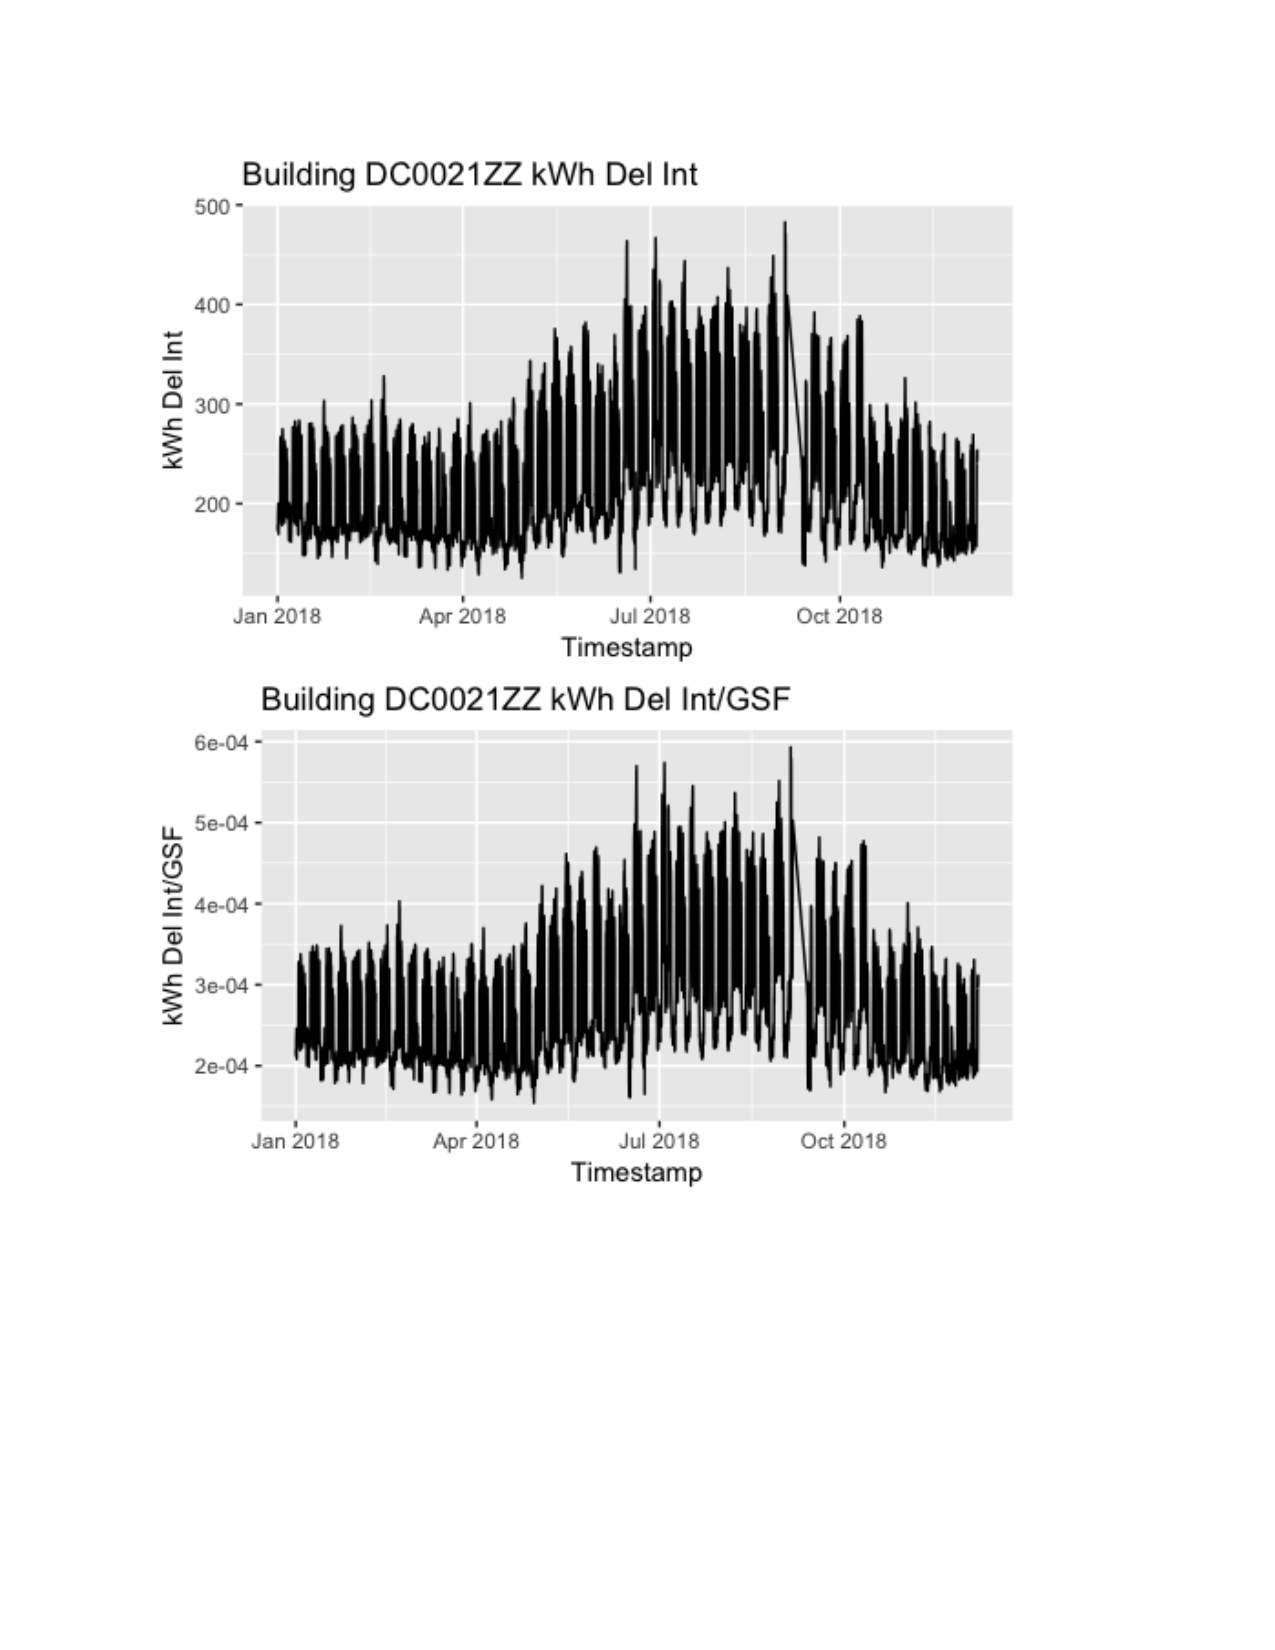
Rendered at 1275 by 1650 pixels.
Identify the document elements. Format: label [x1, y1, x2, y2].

picture [150, 150, 1025, 1200]
